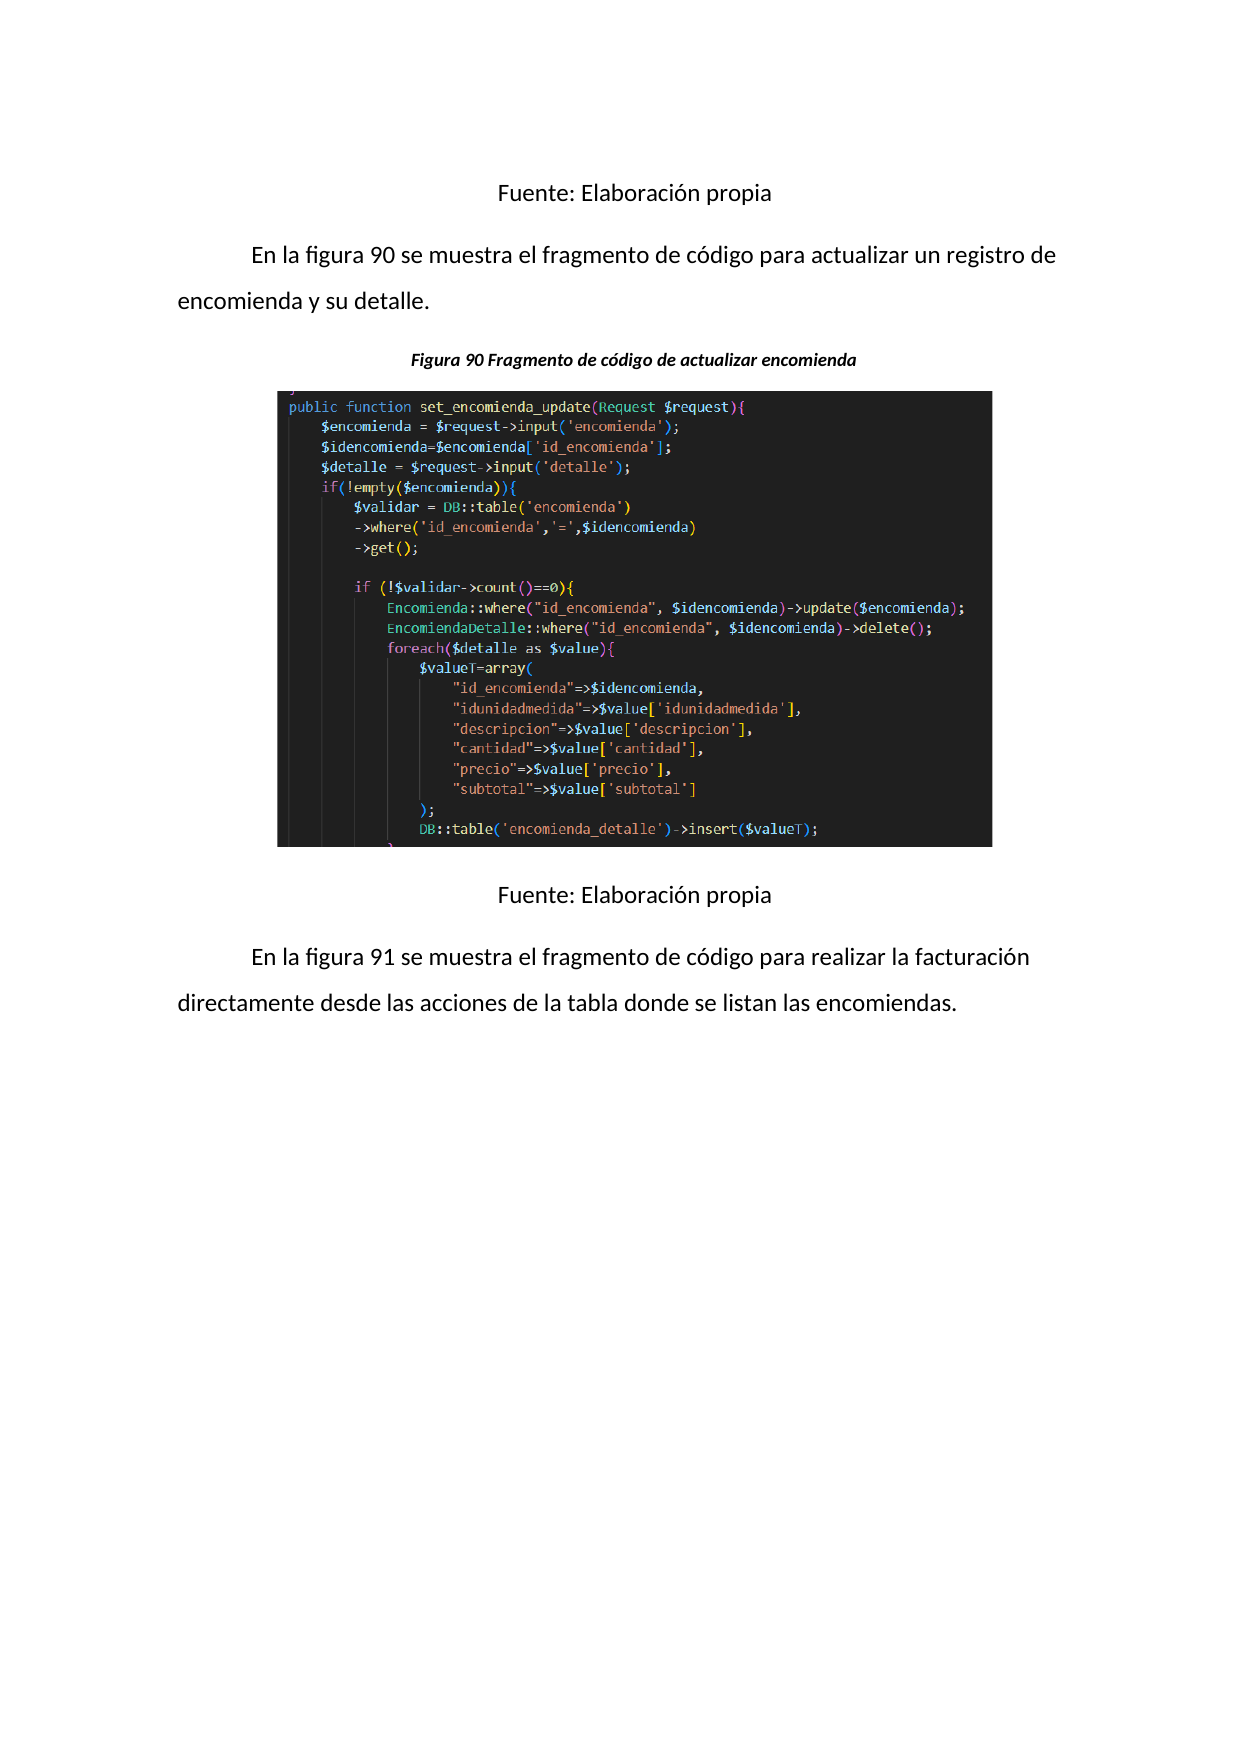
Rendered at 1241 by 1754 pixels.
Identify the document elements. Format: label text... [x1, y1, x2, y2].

text En la figura 91 se muestra el fragmento de código para realizar la facturación directamente desde las acciones de la tabla donde se listan las encomiendas. [177, 941, 1092, 1017]
picture [277, 391, 993, 847]
text Fuente: Elaboración propia [177, 879, 1092, 909]
text Figura 90 Fragmento de código de actualizar encomienda [177, 348, 1092, 371]
text En la figura 90 se muestra el fragmento de código para actualizar un registro de encomienda y su detalle. [177, 239, 1092, 316]
text Fuente: Elaboración propia [177, 177, 1092, 208]
